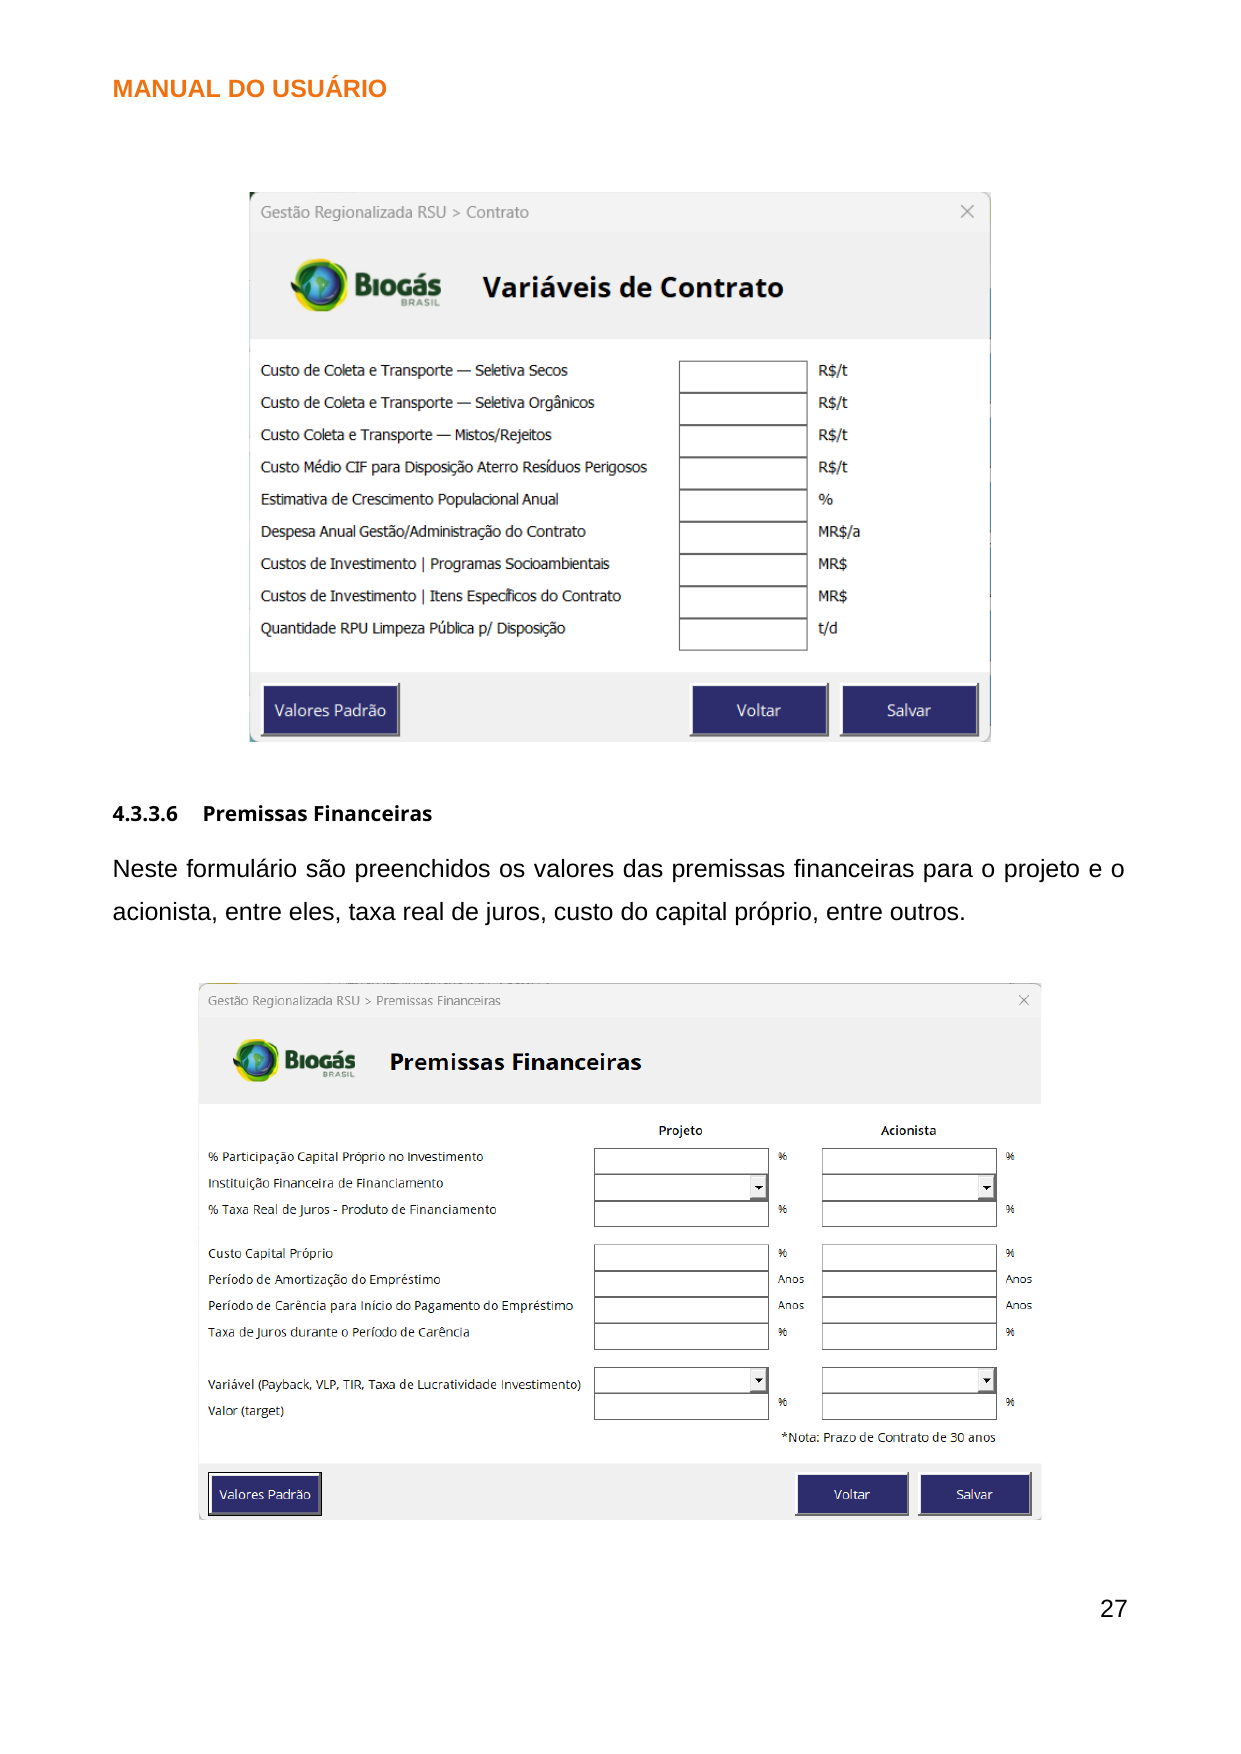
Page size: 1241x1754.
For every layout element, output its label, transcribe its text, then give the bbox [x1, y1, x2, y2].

text Neste formulário são preenchidos os valores das premissas financeiras para o projeto e o acionista, entre eles, taxa real de juros, custo do capital próprio, entre outros. [112, 854, 1128, 926]
subtitle Premissas Financeiras [112, 799, 1128, 827]
picture [249, 192, 991, 742]
picture [198, 983, 1042, 1520]
